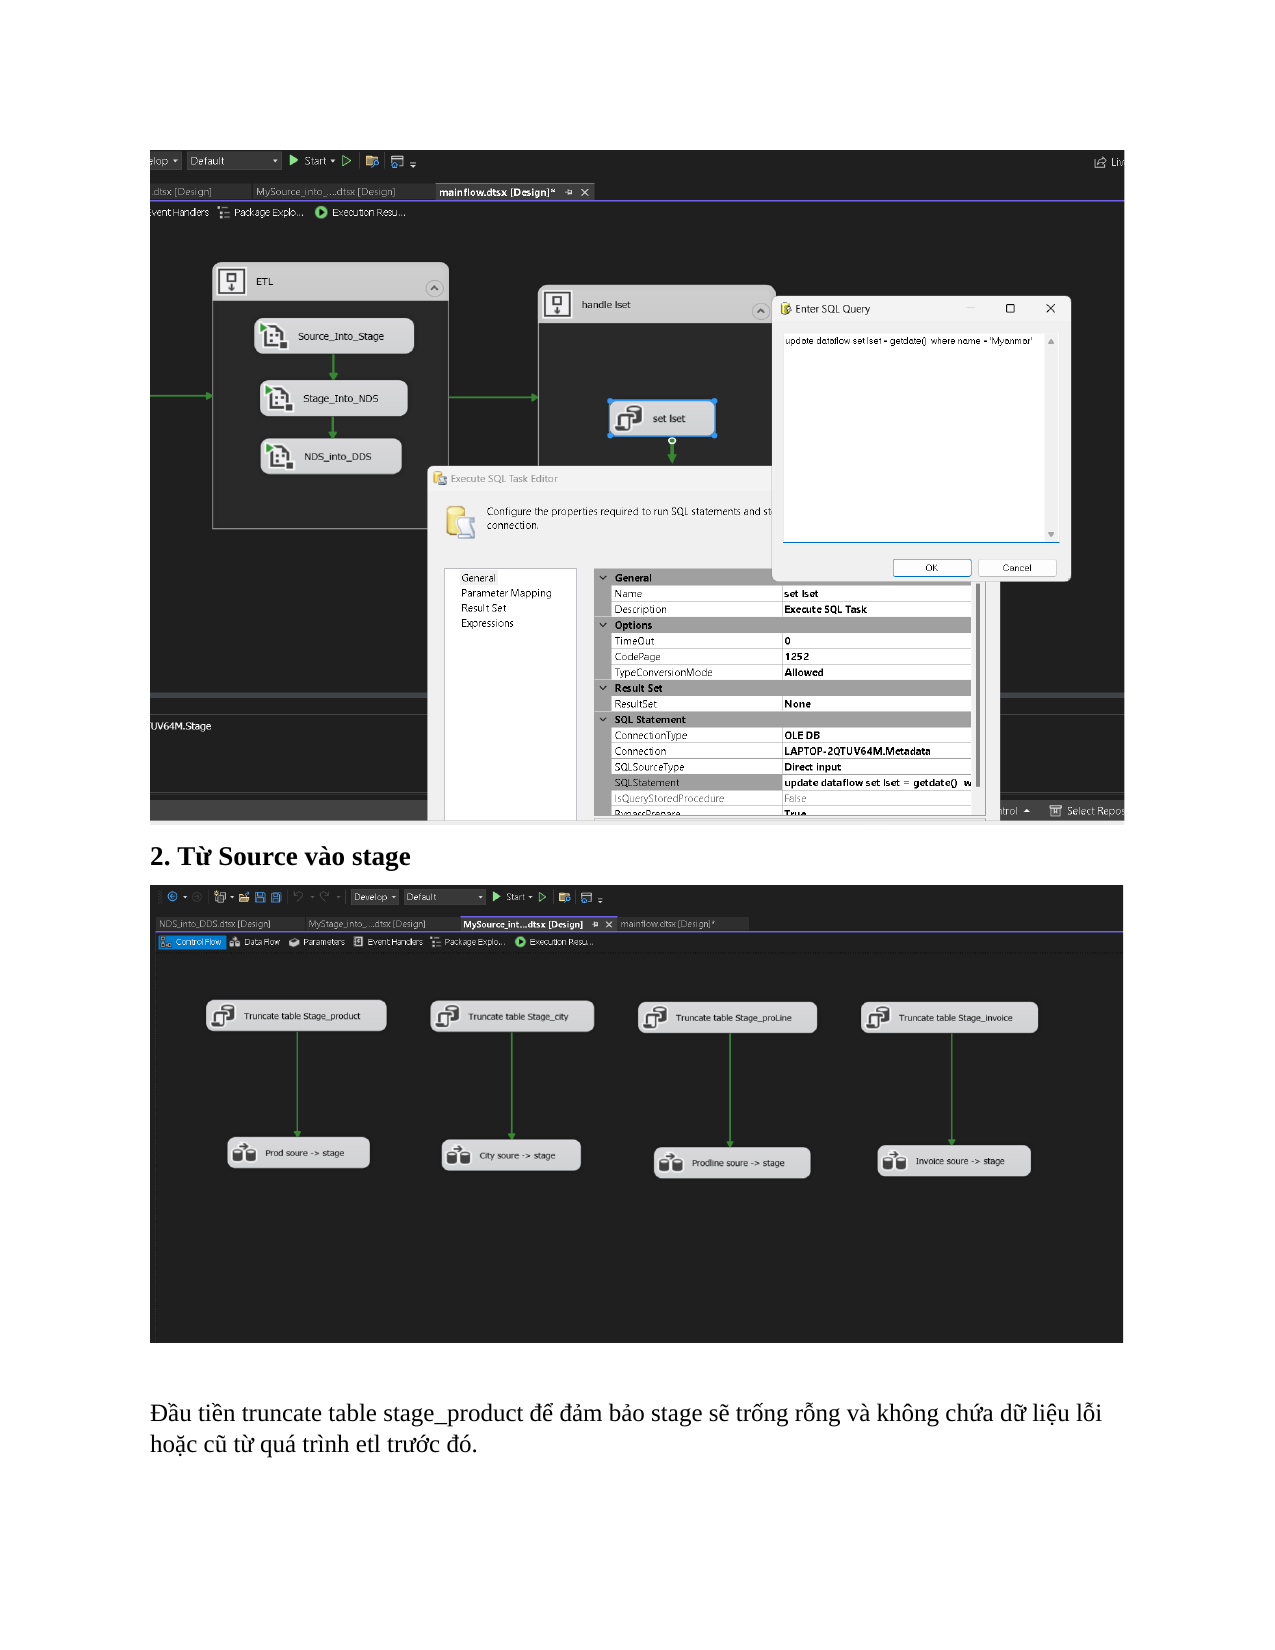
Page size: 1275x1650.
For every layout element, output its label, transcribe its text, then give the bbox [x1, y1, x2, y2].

list Đầu tiền truncate table stage_product để đảm bảo stage sẽ trống rỗng và không chứa dữ liệu lỗi hoặc cũ từ quá trình etl trước đó. [150, 1398, 1125, 1458]
picture [150, 885, 1124, 1343]
picture [150, 150, 1125, 825]
list Từ Source vào stage [150, 839, 1125, 871]
